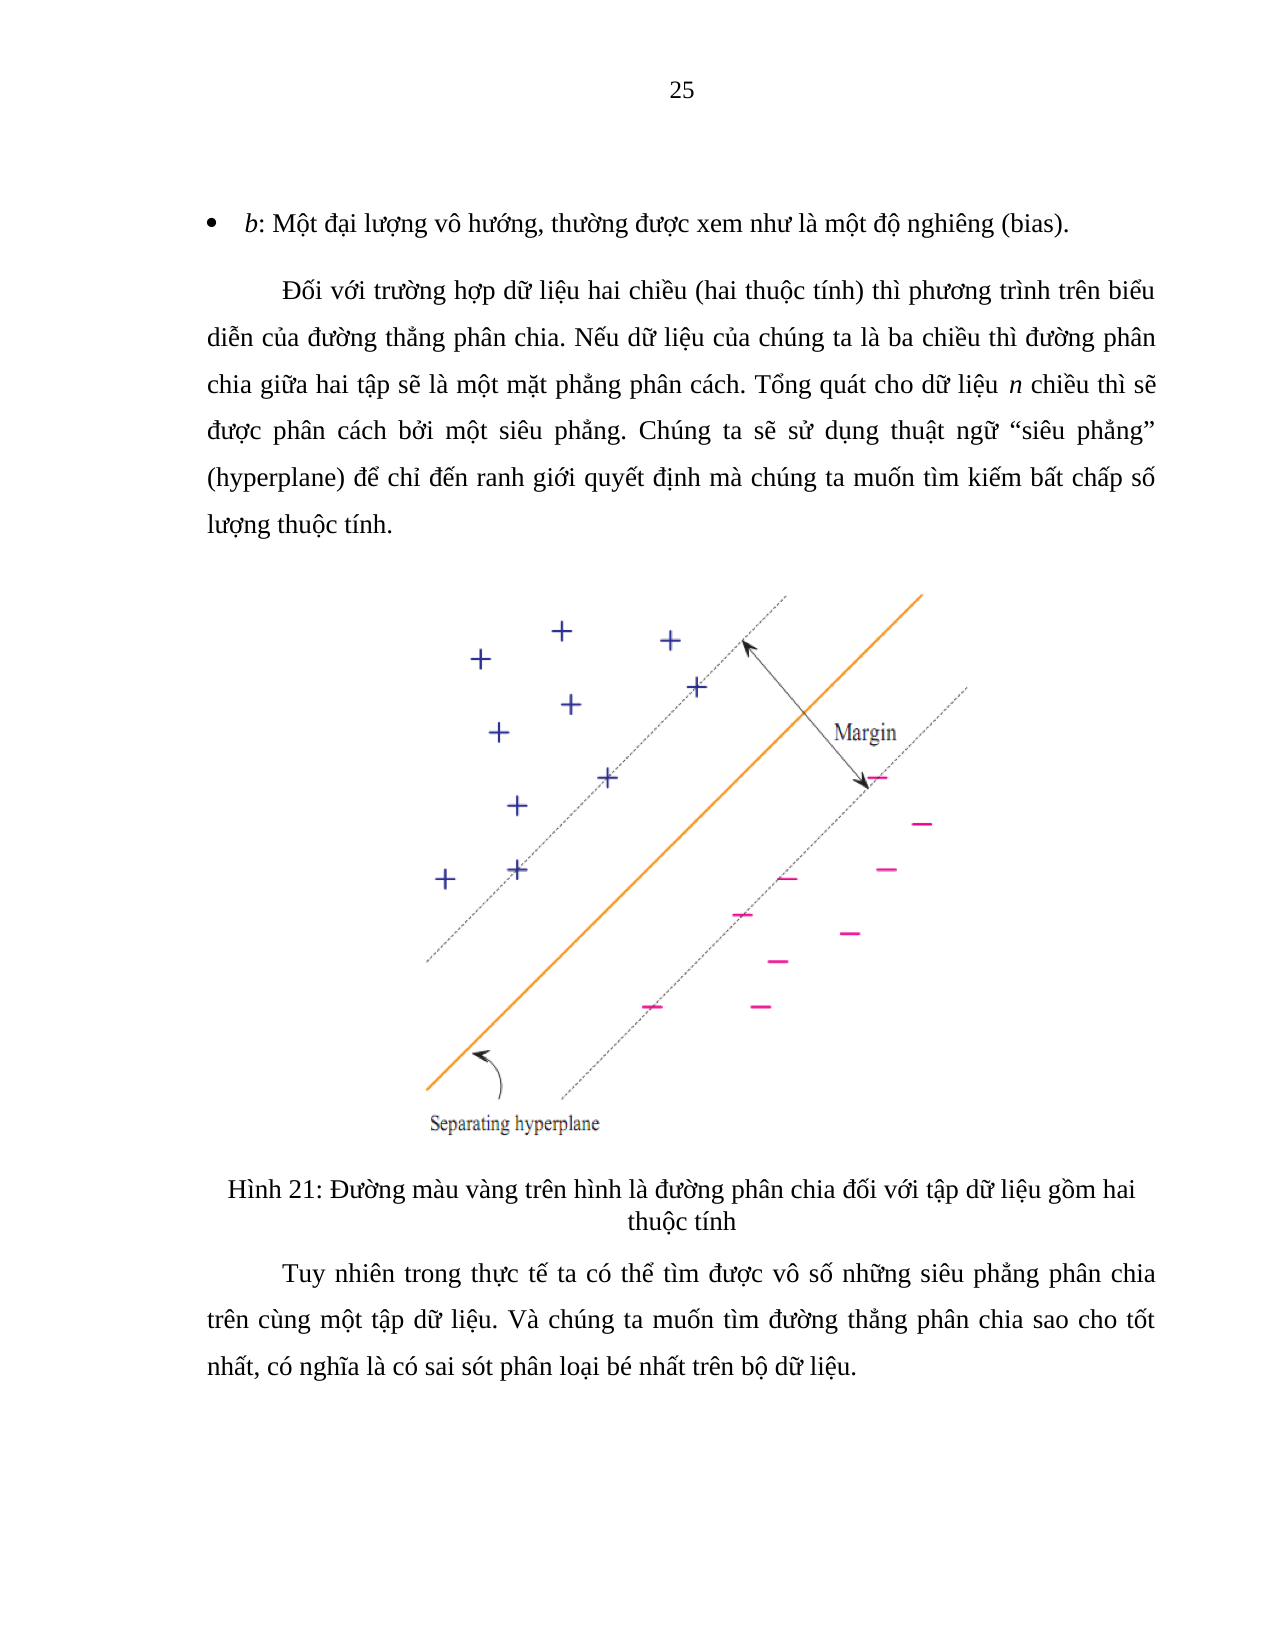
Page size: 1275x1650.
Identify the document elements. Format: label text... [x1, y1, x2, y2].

text Tuy nhiên trong thực tế ta có thể tìm được vô số những siêu phẳng phân chia trên cùng một tập dữ liệu. Và chúng ta muốn tìm đường thẳng phân chia sao cho tốt nhất, có nghĩa là có sai sót phân loại bé nhất trên bộ dữ liệu. [207, 1257, 1157, 1381]
picture [389, 554, 975, 1155]
list b: Một đại lượng vô hướng, thường được xem như là một độ nghiêng (bias). [207, 207, 1157, 238]
text Đối với trường hợp dữ liệu hai chiều (hai thuộc tính) thì phương trình trên biểu diễn của đường thẳng phân chia. Nếu dữ liệu của chúng ta là ba chiều thì đường phân chia giữa hai tập sẽ là một mặt phẳng phân cách. Tổng quát cho dữ liệu n chiều thì sẽ được phân cách bởi một siêu phẳng. Chúng ta sẽ sử dụng thuật ngữ “siêu phẳng” (hyperplane) để chỉ đến ranh giới quyết định mà chúng ta muốn tìm kiếm bất chấp số lượng thuộc tính. [207, 274, 1157, 539]
